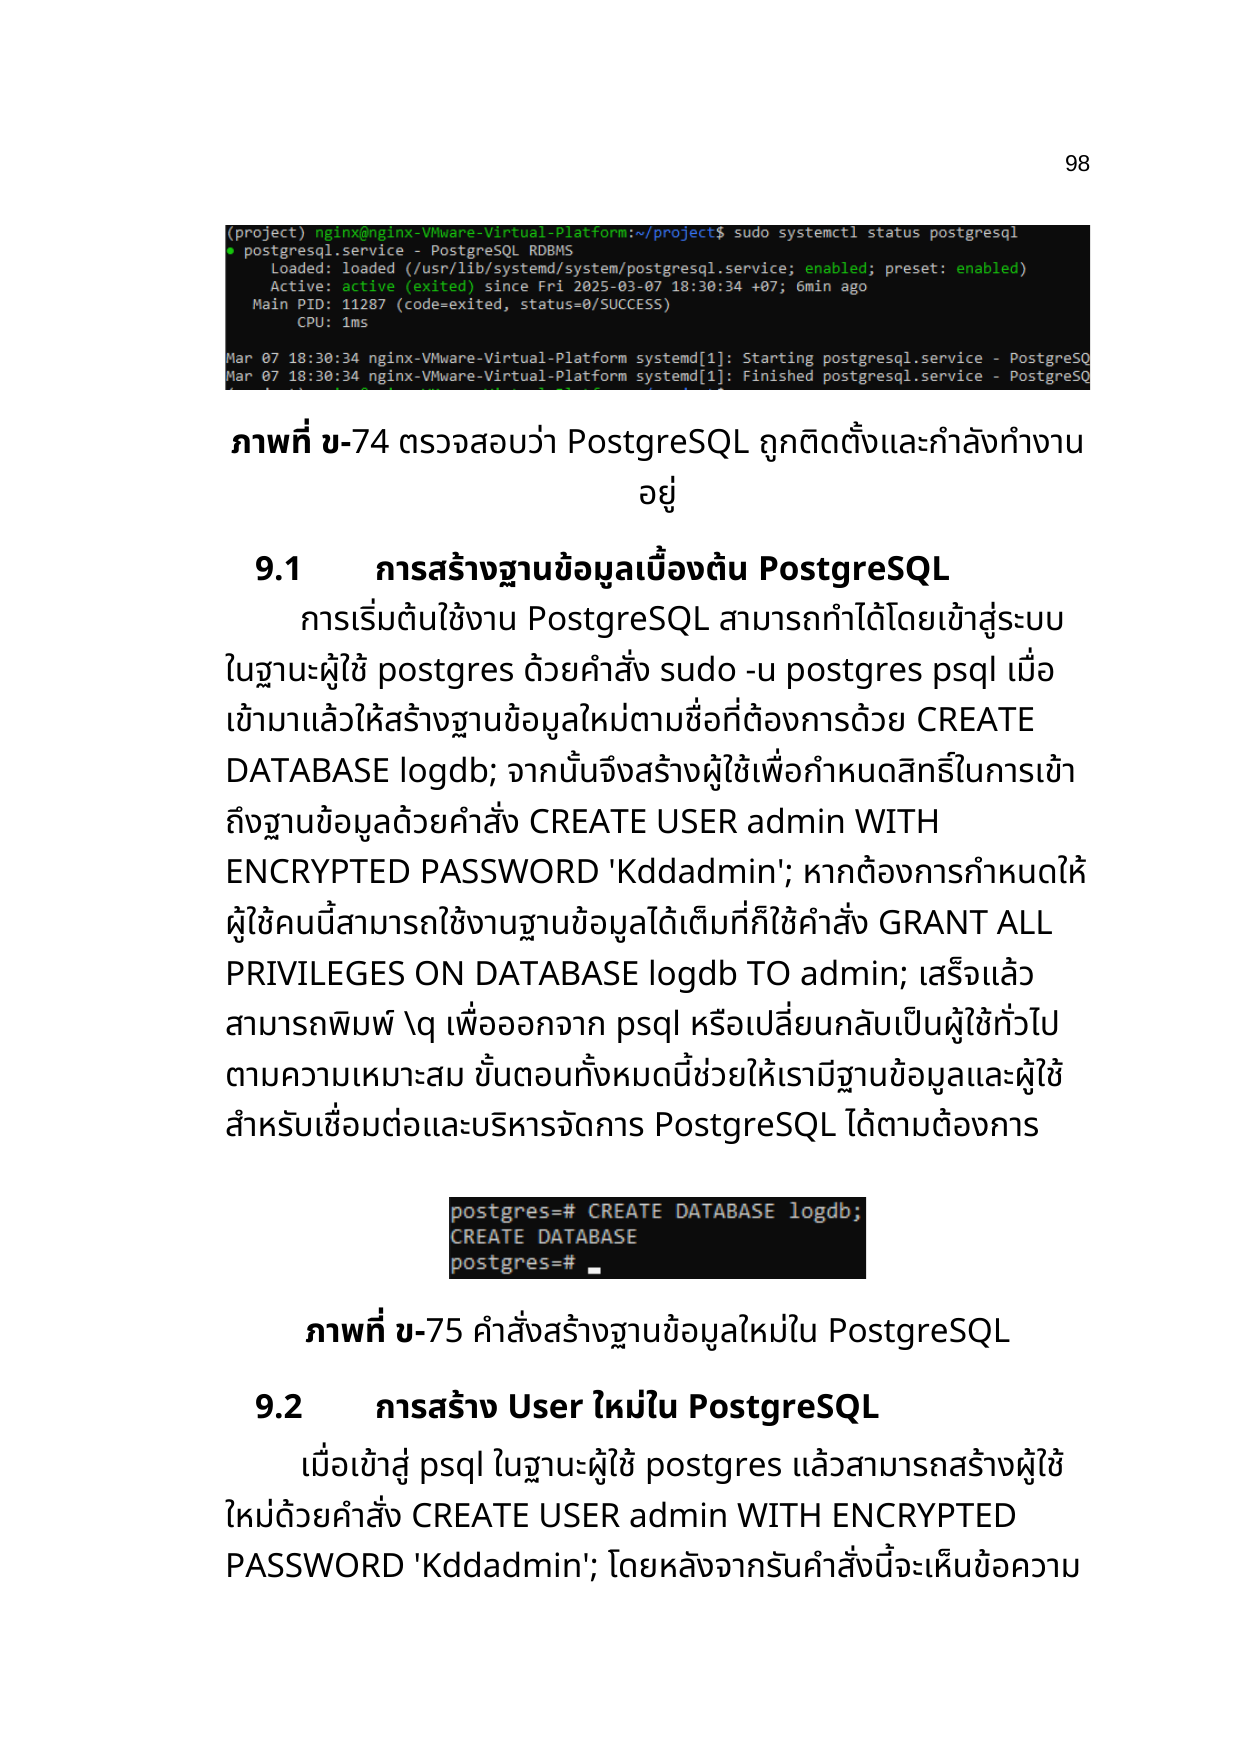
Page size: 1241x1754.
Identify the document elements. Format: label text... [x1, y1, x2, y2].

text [225, 1441, 1090, 1593]
text การเริ่มต้นใช้งาน PostgreSQL สามารถทำได้โดยเข้าสู่ระบบในฐานะผู้ใช้ postgres ด้วยคำสั่ง sudo -u postgres psql เมื่อเข้ามาแล้วให้สร้างฐานข้อมูลใหม่ตามชื่อที่ต้องการด้วย CREATE DATABASE logdb; จากนั้นจึงสร้างผู้ใช้เพื่อกำหนดสิทธิ์ในการเข้าถึงฐานข้อมูลด้วยคำสั่ง CREATE USER admin WITH ENCRYPTED PASSWORD 'Kddadmin'; หากต้องการกำหนดให้ผู้ใช้คนนี้สามารถใช้งานฐานข้อมูลได้เต็มที่ก็ใช้คำสั่ง GRANT ALL PRIVILEGES ON DATABASE logdb TO admin; เสร็จแล้วสามารถพิมพ์ \q เพื่อออกจาก psql หรือเปลี่ยนกลับเป็นผู้ใช้ทั่วไปตามความเหมาะสม ขั้นตอนทั้งหมดนี้ช่วยให้เรามีฐานข้อมูลและผู้ใช้สำหรับเชื่อมต่อและบริหารจัดการ PostgreSQL ได้ตามต้องการ [225, 595, 1090, 1152]
picture [225, 225, 1091, 390]
picture [449, 1197, 867, 1279]
list การสร้างฐานข้อมูลเบื้องต้น PostgreSQL [255, 544, 1090, 595]
list การสร้าง User ใหม่ใน PostgreSQL [255, 1383, 1090, 1433]
